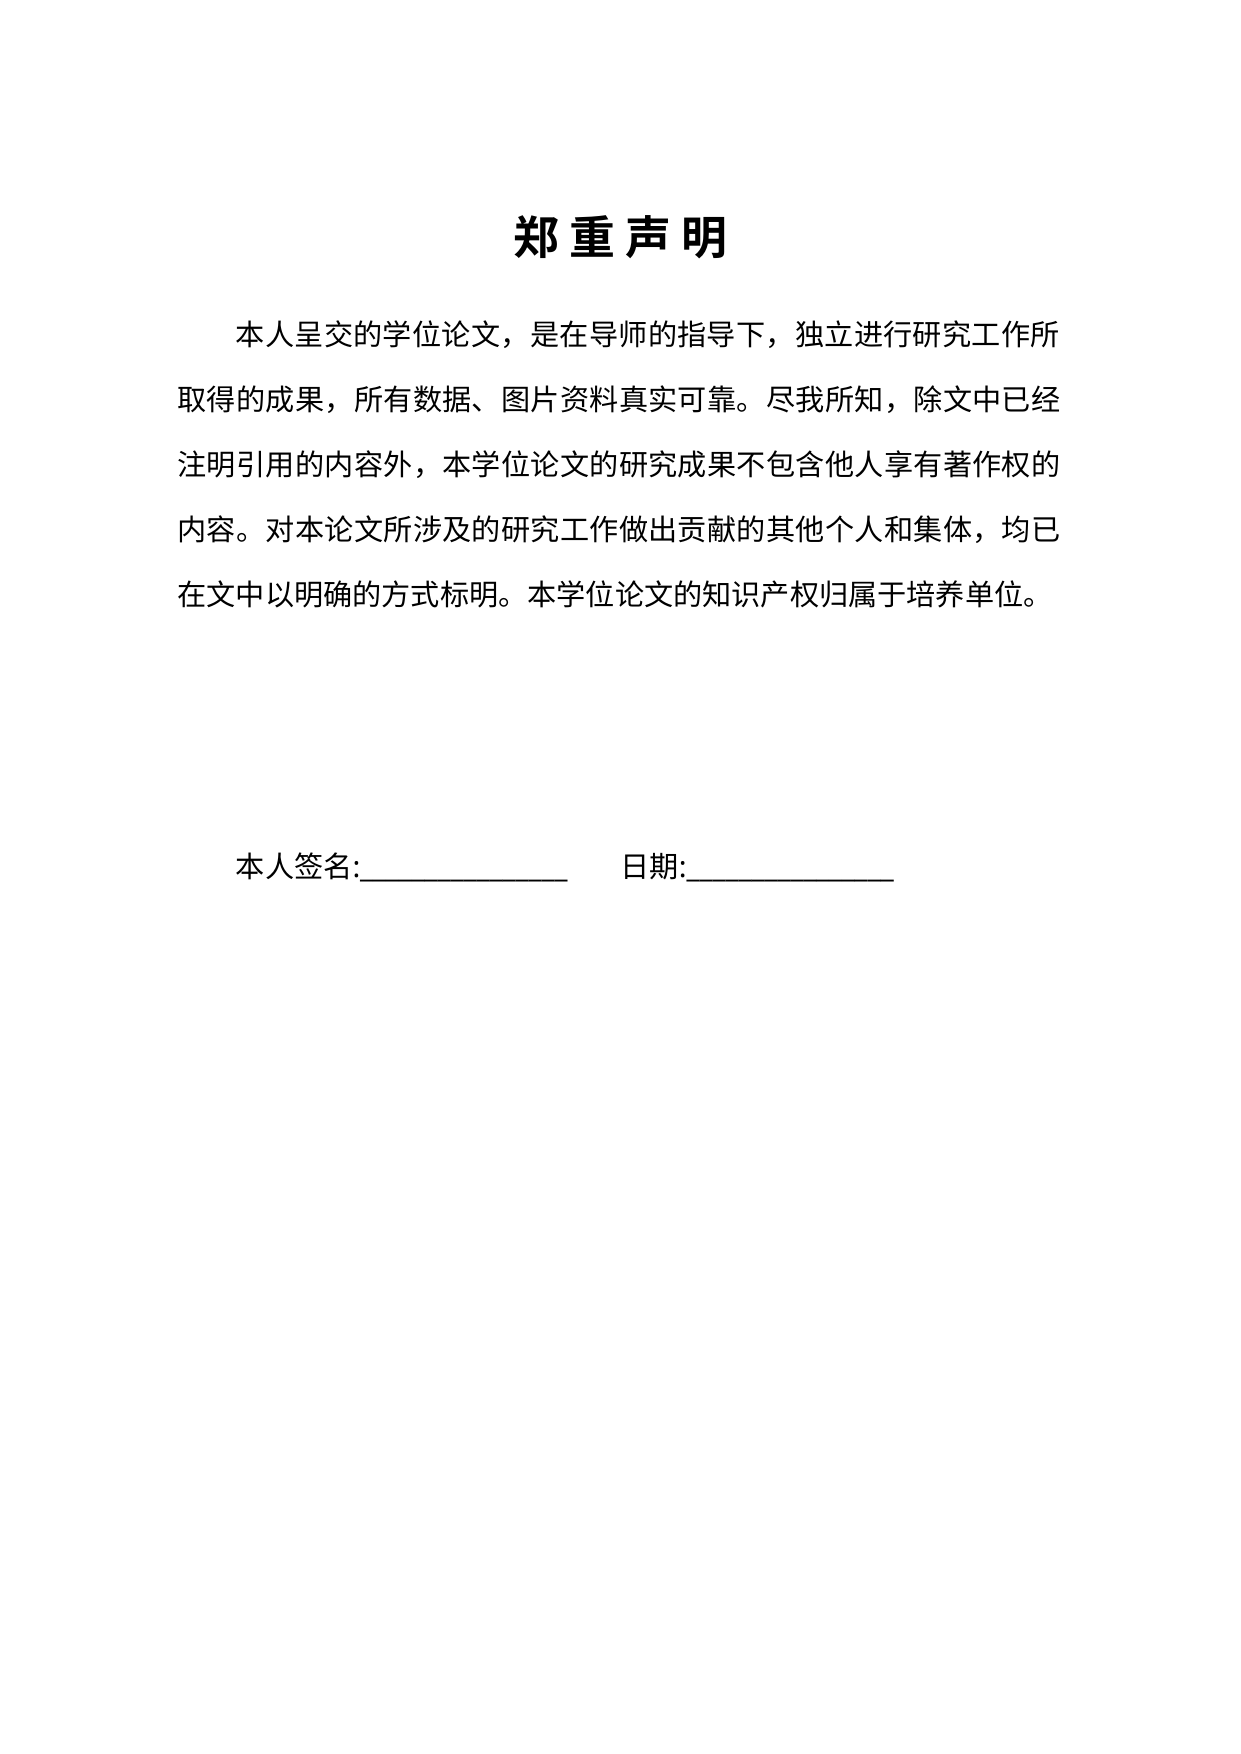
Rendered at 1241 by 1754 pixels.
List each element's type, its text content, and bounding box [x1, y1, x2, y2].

text 本人呈交的学位论文，是在导师的指导下，独立进行研究工作所取得的成果，所有数据、图片资料真实可靠。尽我所知，除文中已经注明引用的内容外，本学位论文的研究成果不包含他人享有著作权的内容。对本论文所涉及的研究工作做出贡献的其他个人和集体，均已在文中以明确的方式标明。本学位论文的知识产权归属于培养单位。 [177, 300, 1063, 625]
text 本人签名:________________ 日期:________________ [177, 833, 1063, 898]
text 郑 重 声 明 [177, 186, 1063, 284]
